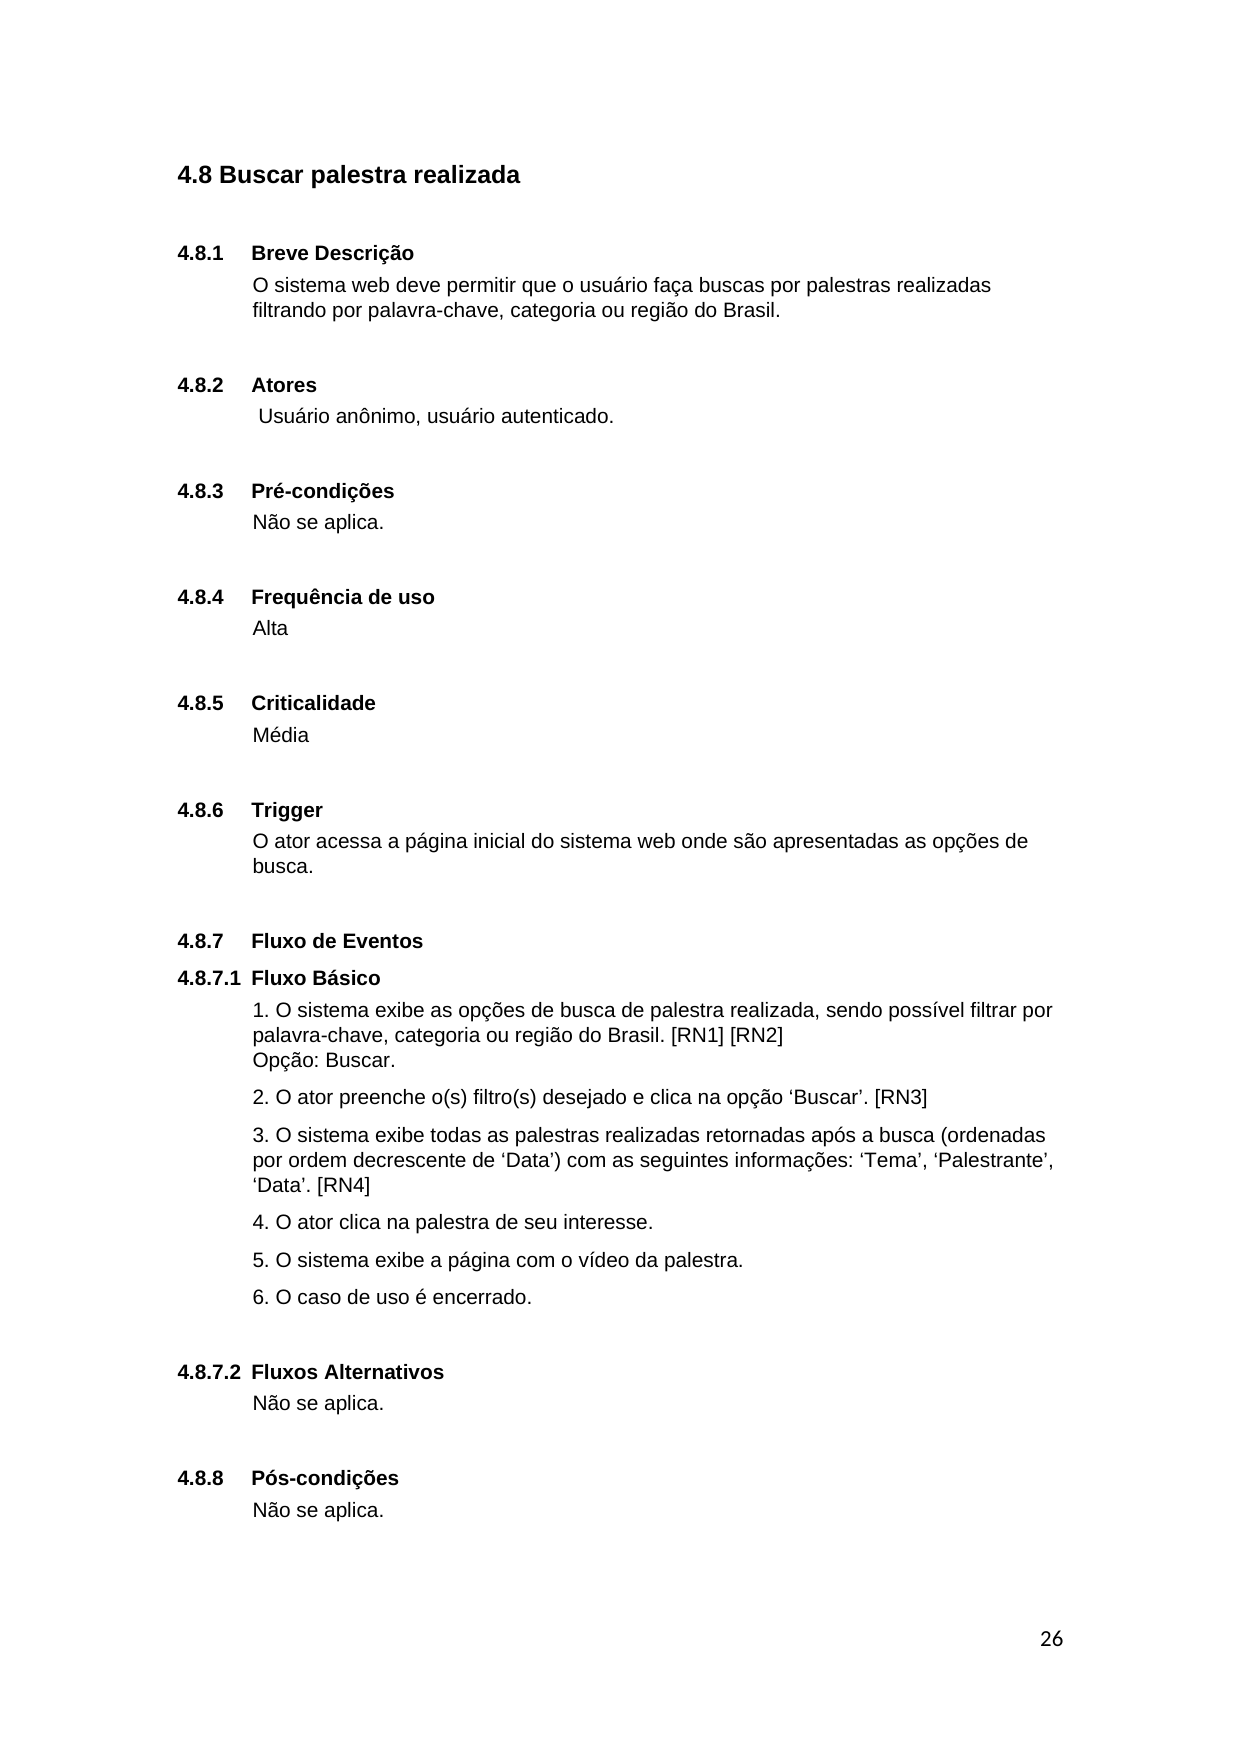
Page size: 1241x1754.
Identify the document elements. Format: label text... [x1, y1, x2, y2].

text Não se aplica. [252, 1390, 1063, 1415]
text Usuário anônimo, usuário autenticado. [252, 403, 1063, 428]
text 4. O ator clica na palestra de seu interesse. [252, 1209, 1063, 1234]
subtitle 4.8.7 Fluxo de Eventos [177, 928, 1063, 953]
text Não se aplica. [252, 509, 1063, 534]
text 3. O sistema exibe todas as palestras realizadas retornadas após a busca (ordenadas por ordem decrescente de ‘Data’) com as seguintes informações: ‘Tema’, ‘Palestrante’, ‘Data’. [RN4] [252, 1121, 1063, 1196]
text 5. O sistema exibe a página com o vídeo da palestra. [252, 1246, 1063, 1271]
subtitle 4.8.5 Criticalidade [177, 690, 1063, 715]
subtitle 4.8.7.1 Fluxo Básico [177, 965, 1063, 990]
subtitle 4.8.2 Atores [177, 371, 1063, 396]
subtitle 4.8 Buscar palestra realizada [177, 160, 1063, 189]
text Média [252, 721, 1063, 746]
subtitle 4.8.6 Trigger [177, 796, 1063, 821]
text 6. O caso de uso é encerrado. [252, 1284, 1063, 1309]
text O sistema web deve permitir que o usuário faça buscas por palestras realizadas filtrando por palavra-chave, categoria ou região do Brasil. [252, 271, 1063, 321]
subtitle 4.8.7.2 Fluxos Alternativos [177, 1359, 1063, 1384]
text 2. O ator preenche o(s) filtro(s) desejado e clica na opção ‘Buscar’. [RN3] [252, 1084, 1063, 1109]
text O ator acessa a página inicial do sistema web onde são apresentadas as opções de busca. [252, 828, 1063, 878]
subtitle 4.8.8 Pós-condições [177, 1465, 1063, 1490]
text Não se aplica. [252, 1496, 1063, 1521]
subtitle 4.8.1 Breve Descrição [177, 240, 1063, 265]
text 1. O sistema exibe as opções de busca de palestra realizada, sendo possível filtrar por palavra-chave, categoria ou região do Brasil. [RN1] [RN2] Opção: Buscar. [252, 996, 1063, 1071]
subtitle 4.8.3 Pré-condições [177, 478, 1063, 503]
subtitle 4.8.4 Frequência de uso [177, 584, 1063, 609]
text Alta [252, 615, 1063, 640]
